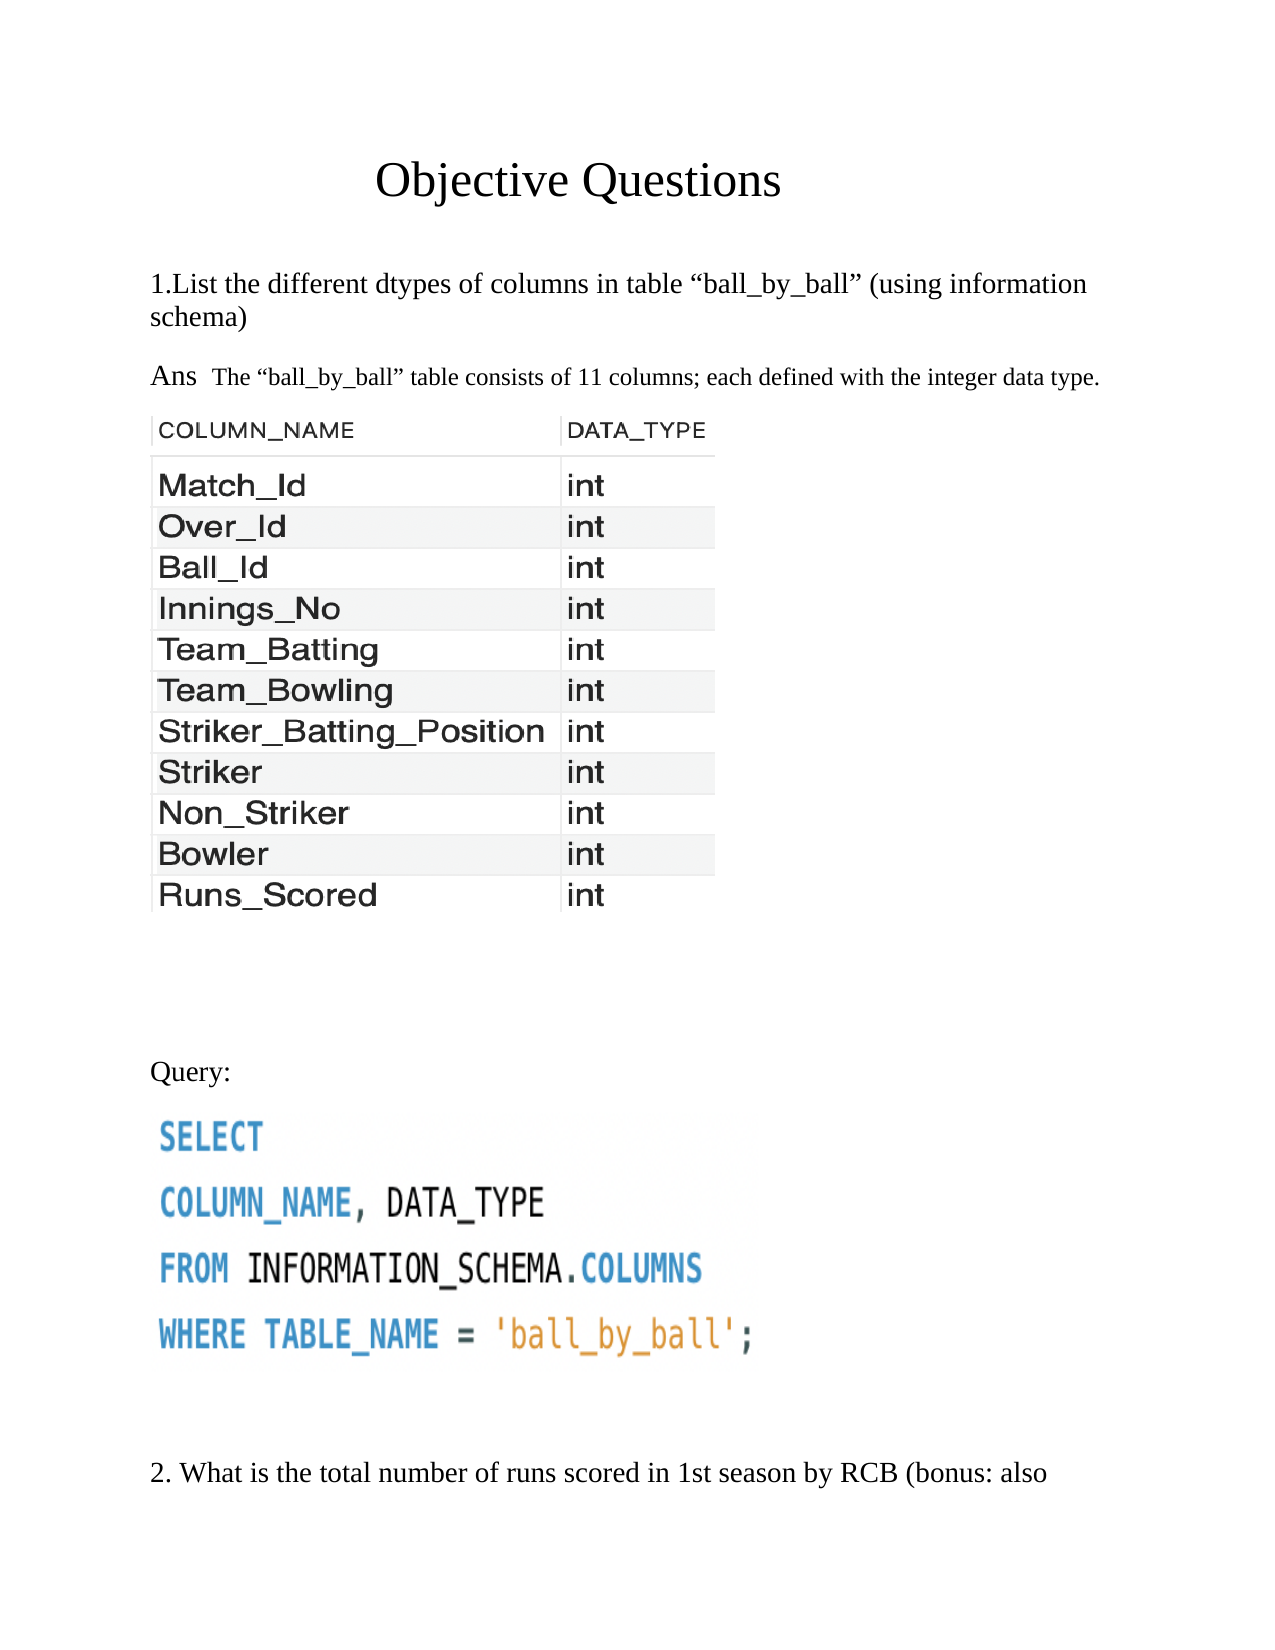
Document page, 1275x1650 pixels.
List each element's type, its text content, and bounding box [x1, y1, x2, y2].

text Ans The “ball_by_ball” table consists of 11 columns; each defined with the integer data type. [150, 358, 1125, 392]
picture [150, 416, 715, 912]
text Query: [150, 1054, 1125, 1088]
text 1.List the different dtypes of columns in table “ball_by_ball” (using information schema) [150, 266, 1125, 333]
text Objective Questions [150, 150, 1125, 207]
picture [150, 1112, 759, 1372]
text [150, 1456, 1125, 1489]
